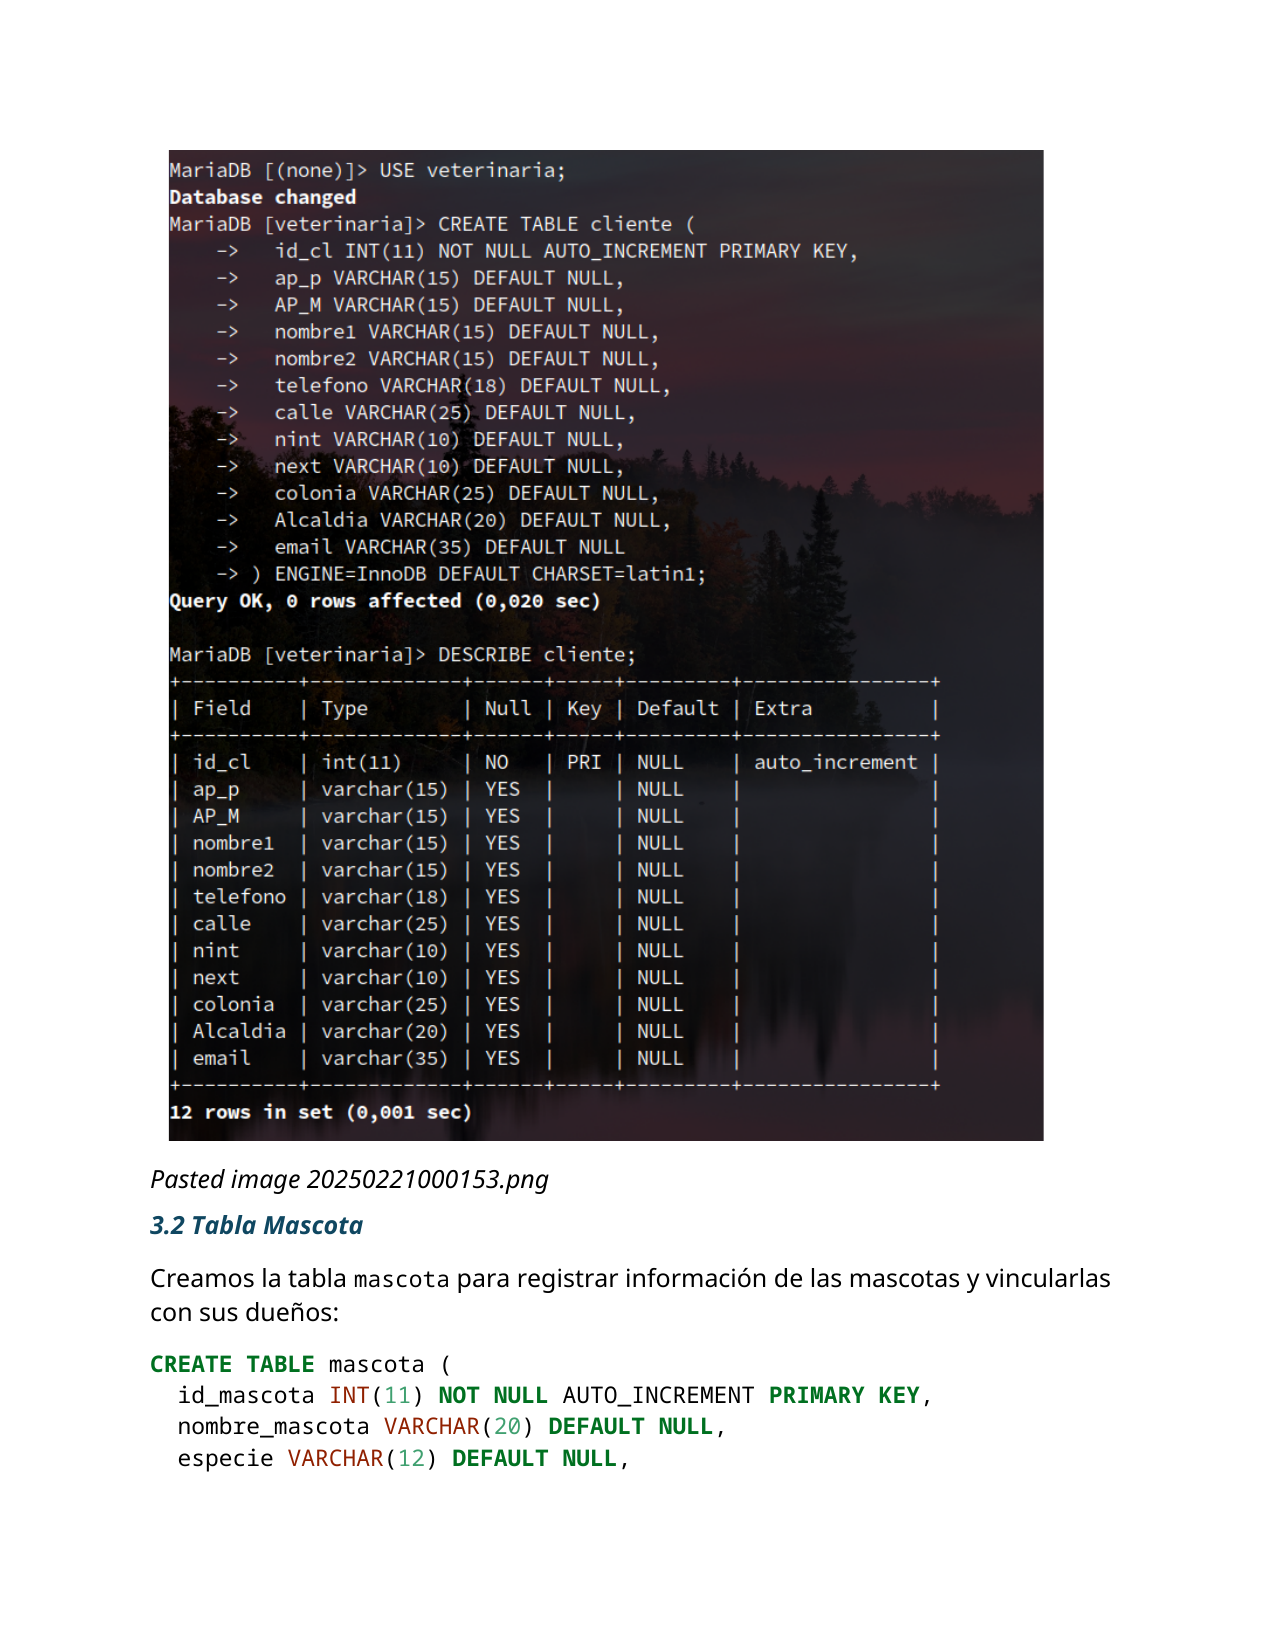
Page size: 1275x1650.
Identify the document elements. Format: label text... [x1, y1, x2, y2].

text Pasted image 20250221000153.png [150, 1161, 1125, 1196]
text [150, 1348, 1125, 1473]
text Creamos la tabla mascota para registrar información de las mascotas y vincularlas con sus dueños: [150, 1261, 1125, 1329]
picture [168, 150, 1044, 1141]
subtitle 3.2 Tabla Mascota [150, 1208, 1125, 1242]
